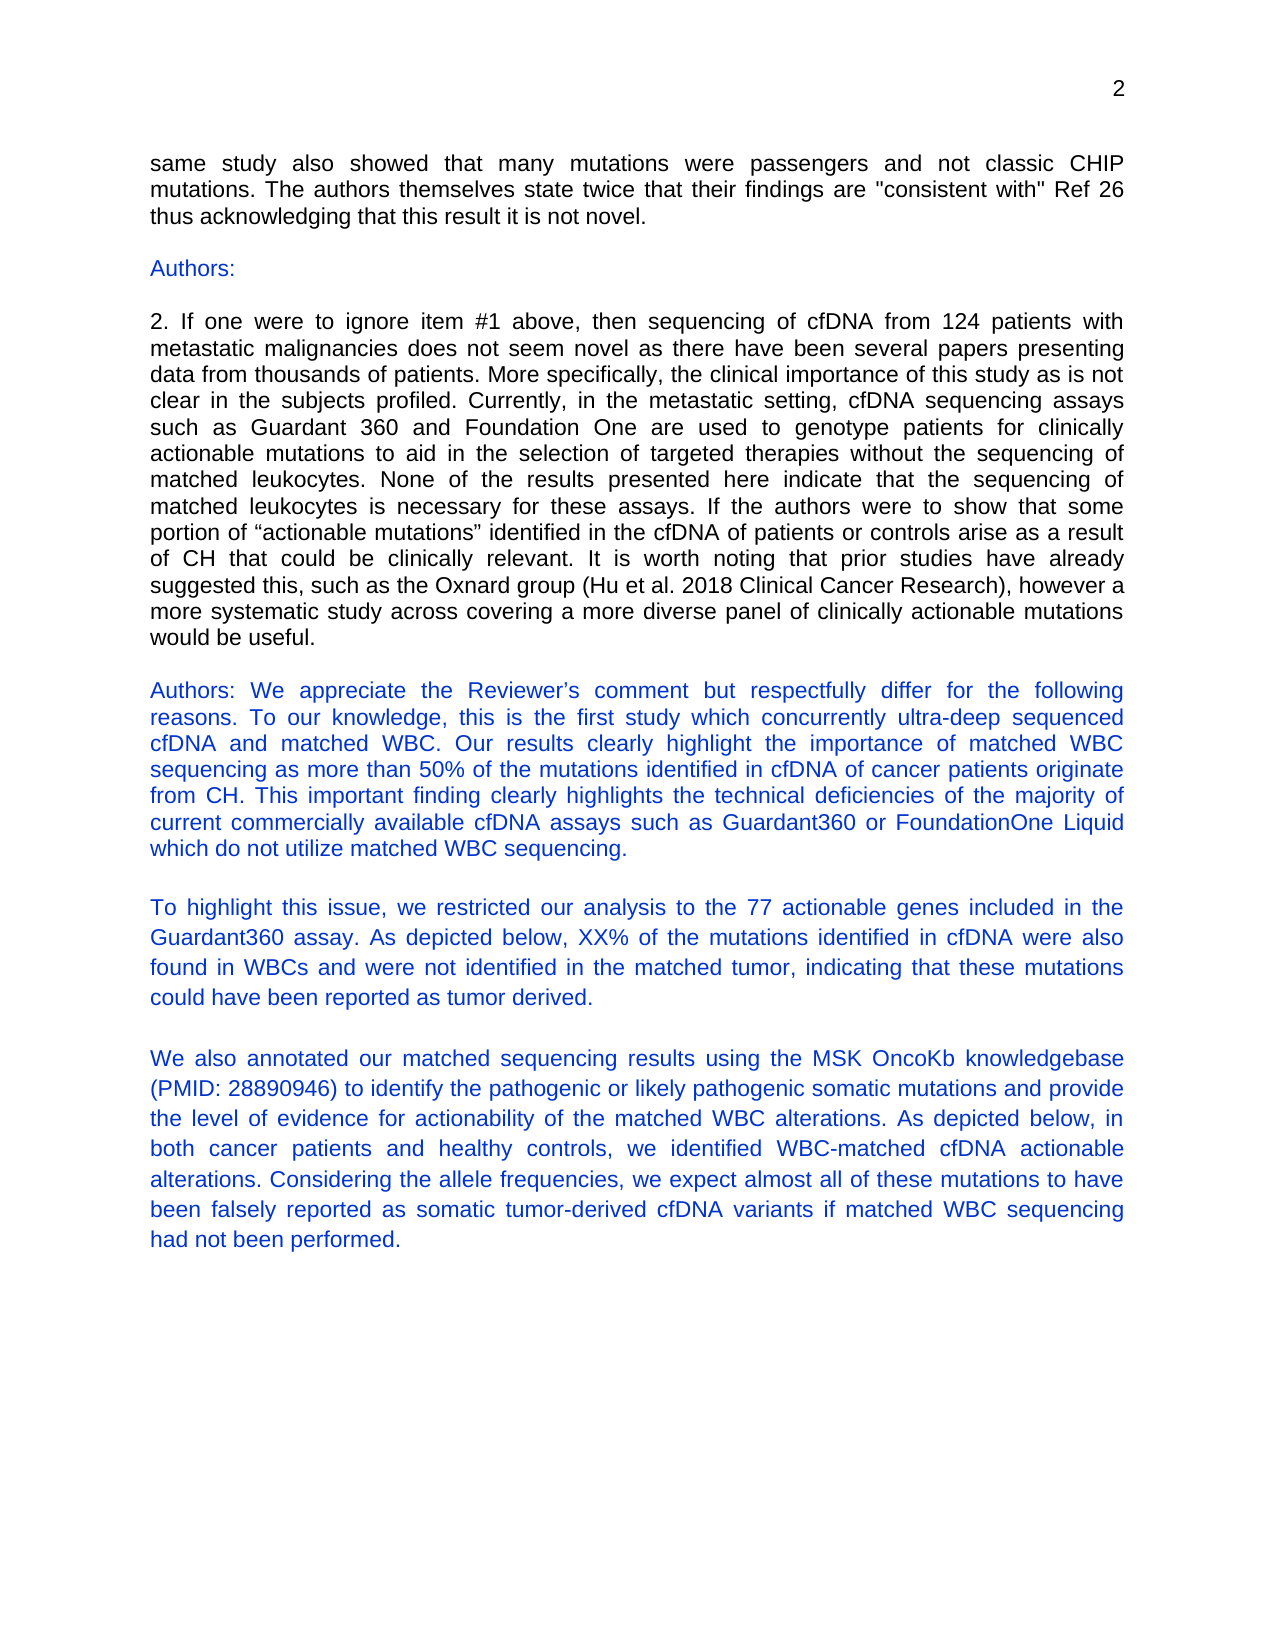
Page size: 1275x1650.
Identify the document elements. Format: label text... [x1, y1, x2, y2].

text To highlight this issue, we restricted our analysis to the 77 actionable genes included in the Guardant360 assay. As depicted below, XX% of the mutations identified in cfDNA were also found in WBCs and were not identified in the matched tumor, indicating that these mutations could have been reported as tumor derived. [150, 894, 1125, 1011]
text 2. If one were to ignore item #1 above, then sequencing of cfDNA from 124 patients with metastatic malignancies does not seem novel as there have been several papers presenting data from thousands of patients. More specifically, the clinical importance of this study as is not clear in the subjects profiled. Currently, in the metastatic setting, cfDNA sequencing assays such as Guardant 360 and Foundation One are used to genotype patients for clinically actionable mutations to aid in the selection of targeted therapies without the sequencing of matched leukocytes. None of the results presented here indicate that the sequencing of matched leukocytes is necessary for these assays. If the authors were to show that some portion of “actionable mutations” identified in the cfDNA of patients or controls arise as a result of CH that could be clinically relevant. It is worth noting that prior studies have already suggested this, such as the Oxnard group (Hu et al. 2018 Clinical Cancer Research), however a more systematic study across covering a more diverse panel of clinically actionable mutations would be useful. [150, 308, 1125, 651]
text Authors: We appreciate the Reviewer’s comment but respectfully differ for the following reasons. To our knowledge, this is the first study which concurrently ultra-deep sequenced cfDNA and matched WBC. Our results clearly highlight the importance of matched WBC sequencing as more than 50% of the mutations identified in cfDNA of cancer patients originate from CH. This important finding clearly highlights the technical deficiencies of the majority of current commercially available cfDNA assays such as Guardant360 or FoundationOne Liquid which do not utilize matched WBC sequencing. [150, 677, 1125, 862]
text We also annotated our matched sequencing results using the MSK OncoKb knowledgebase (PMID: 28890946) to identify the pathogenic or likely pathogenic somatic mutations and provide the level of evidence for actionability of the matched WBC alterations. As depicted below, in both cancer patients and healthy controls, we identified WBC-matched cfDNA actionable alterations. Considering the allele frequencies, we expect almost all of these mutations to have been falsely reported as somatic tumor-derived cfDNA variants if matched WBC sequencing had not been performed. [150, 1045, 1125, 1252]
text Authors: [150, 255, 1125, 282]
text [150, 150, 1125, 229]
